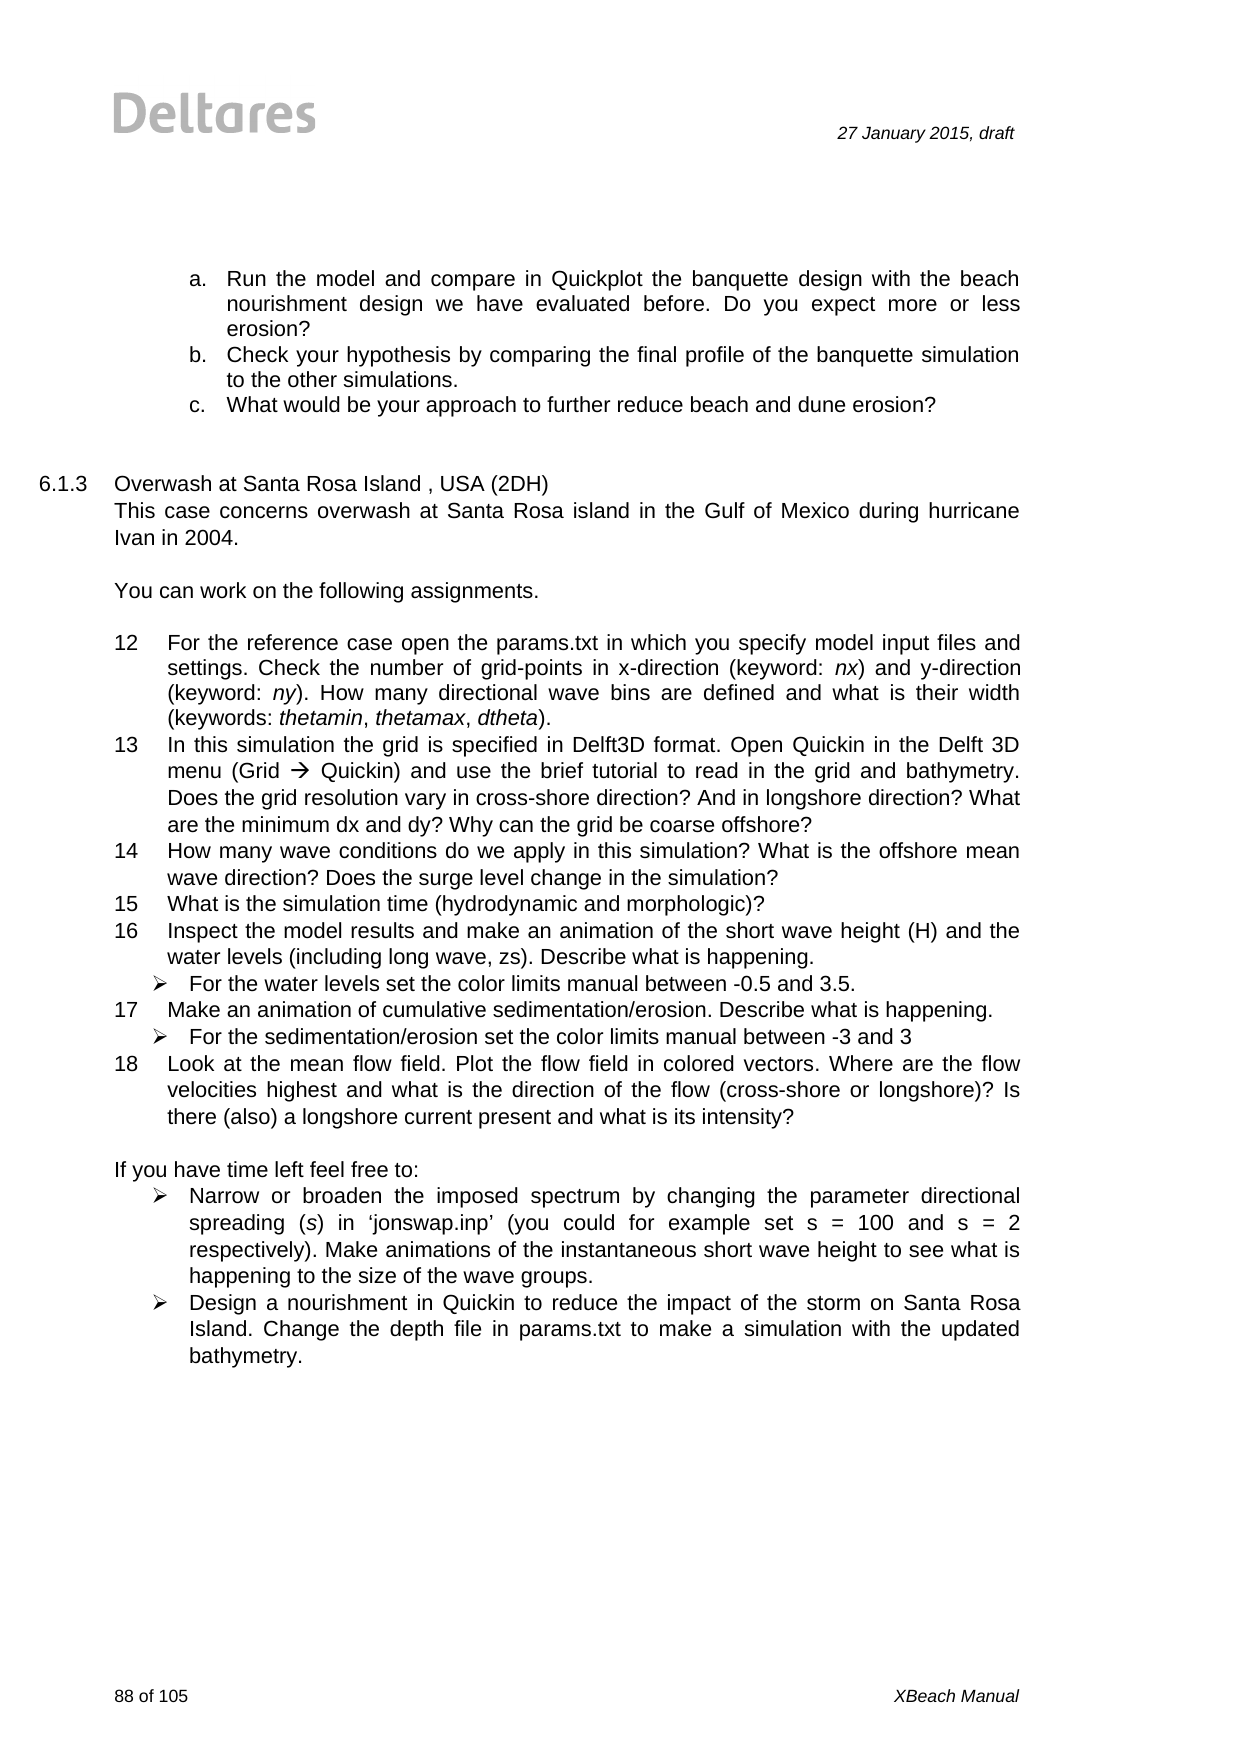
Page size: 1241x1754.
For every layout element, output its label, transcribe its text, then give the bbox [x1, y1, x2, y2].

text You can work on the following assignments. [114, 576, 1022, 603]
list What is the simulation time (hydrodynamic and morphologic)? [114, 890, 1022, 916]
list For the reference case open the params.txt in which you specify model input files and settings. Check the number of grid-points in x-direction (keyword: nx) and y-direction (keyword: ny). How many directional wave bins are defined and what is their width (keywords: thetamin, thetamax, dtheta). [114, 629, 1022, 730]
list What would be your approach to further reduce beach and dune erosion? [189, 392, 1022, 417]
list Run the model and compare in Quickplot the banquette design with the beach nourishment design we have evaluated before. Do you expect more or less erosion? [189, 266, 1022, 341]
list Look at the mean flow field. Plot the flow field in colored vectors. Where are the flow velocities highest and what is the direction of the flow (cross-shore or longshore)? Is there (also) a longshore current present and what is its intensity? [114, 1049, 1022, 1129]
picture [113, 75, 315, 133]
list For the sedimentation/erosion set the color limits manual between -3 and 3 [151, 1023, 1022, 1049]
subtitle Overwash at Santa Rosa Island , USA (2DH) [87, 470, 1022, 497]
list Check your hypothesis by comparing the final profile of the banquette simulation to the other simulations. [189, 341, 1022, 392]
list Design a nourishment in Quickin to reduce the impact of the storm on Santa Rosa Island. Change the depth file in params.txt to make a simulation with the updated bathymetry. [151, 1288, 1022, 1368]
list Inspect the model results and make an animation of the short wave height (H) and the water levels (including long wave, zs). Describe what is happening. [114, 916, 1022, 969]
list How many wave conditions do we apply in this simulation? What is the offshore mean wave direction? Does the surge level change in the simulation? [114, 837, 1022, 890]
list For the water levels set the color limits manual between -0.5 and 3.5. [151, 969, 1022, 996]
text If you have time left feel free to: [114, 1155, 1022, 1182]
list In this simulation the grid is specified in Delft3D format. Open Quickin in the Delft 3D menu (Grid Quickin) and use the brief tutorial to read in the grid and bathymetry. Does the grid resolution vary in cross-shore direction? And in longshore direction? What are the minimum dx and dy? Why can the grid be coarse offshore? [114, 730, 1022, 837]
list Make an animation of cumulative sedimentation/erosion. Describe what is happening. [114, 996, 1022, 1023]
text This case concerns overwash at Santa Rosa island in the Gulf of Mexico during hurricane Ivan in 2004. [114, 497, 1022, 550]
list Narrow or broaden the imposed spectrum by changing the parameter directional spreading (s) in ‘jonswap.inp’ (you could for example set s = 100 and s = 2 respectively). Make animations of the instantaneous short wave height to see what is happening to the size of the wave groups. [151, 1182, 1022, 1288]
